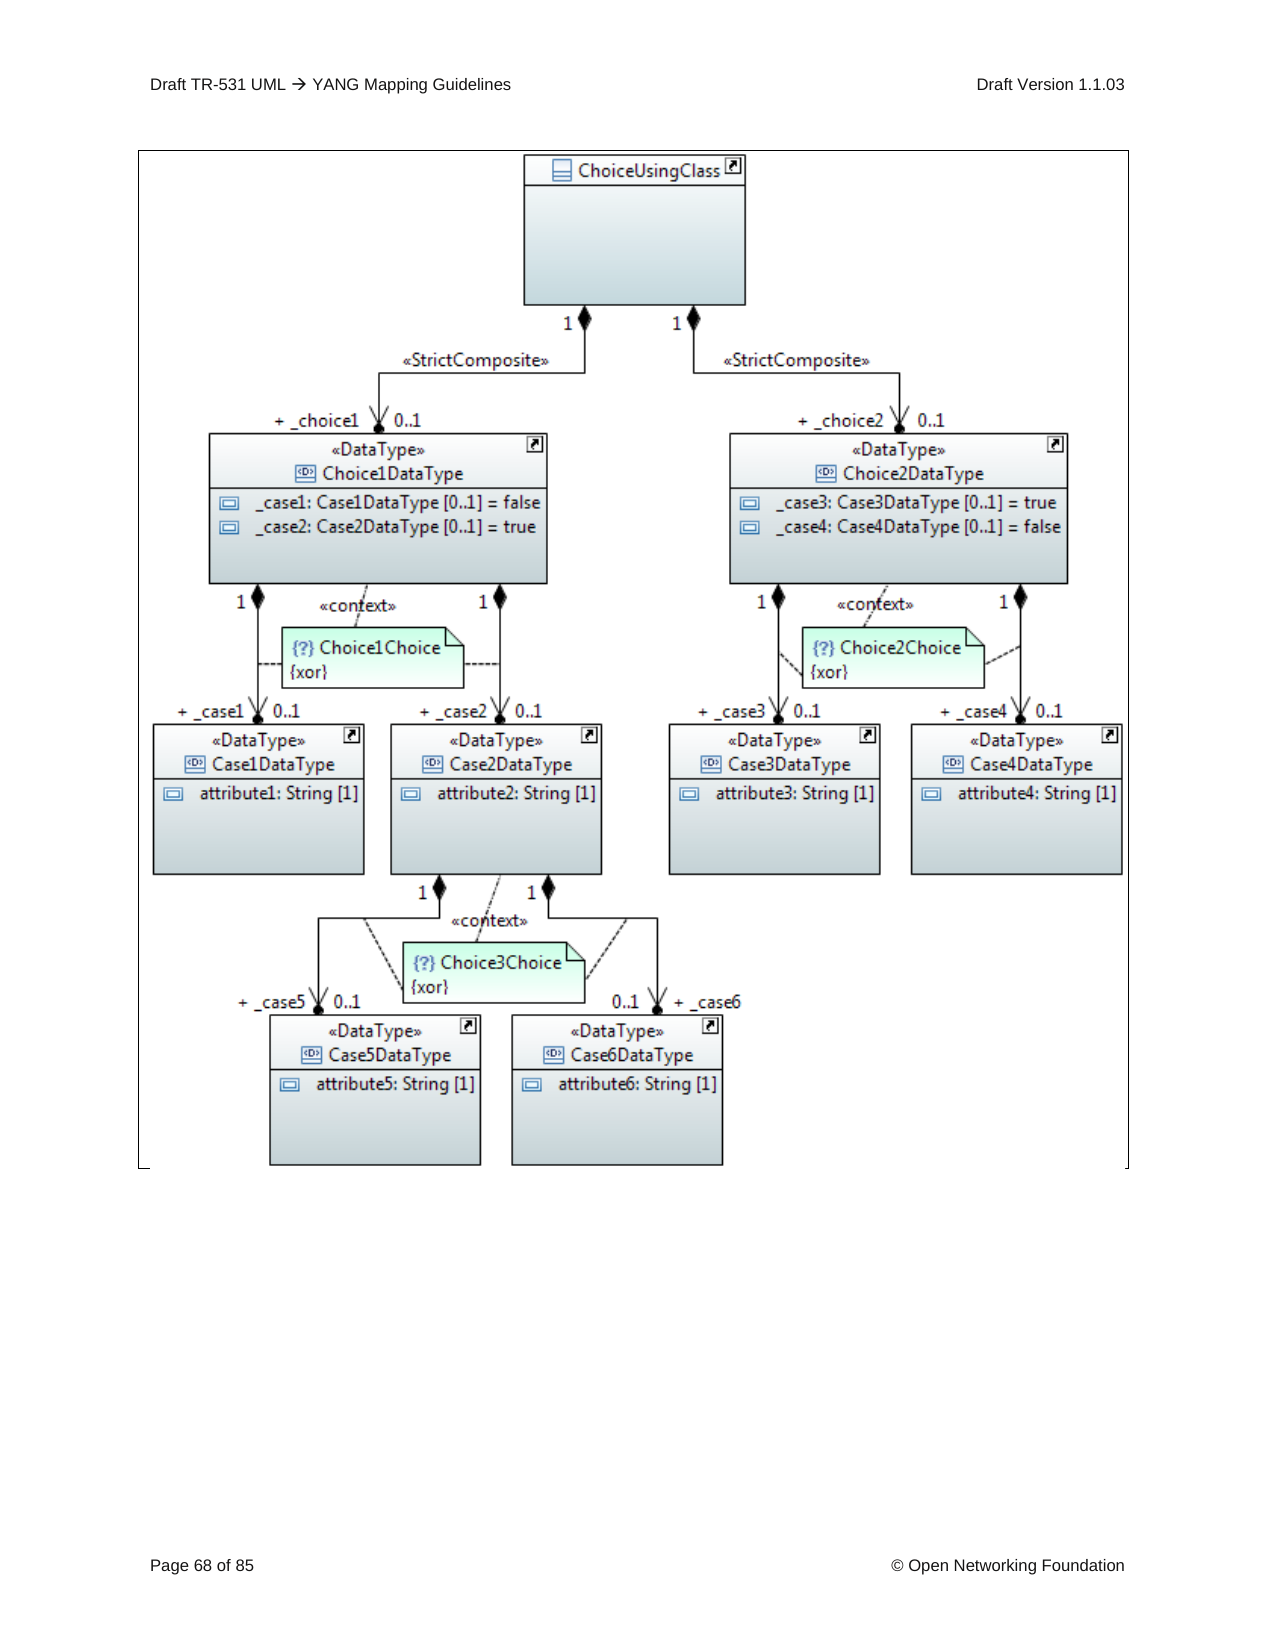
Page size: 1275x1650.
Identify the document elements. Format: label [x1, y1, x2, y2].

picture [150, 151, 1125, 1169]
table_cell [139, 151, 150, 1168]
